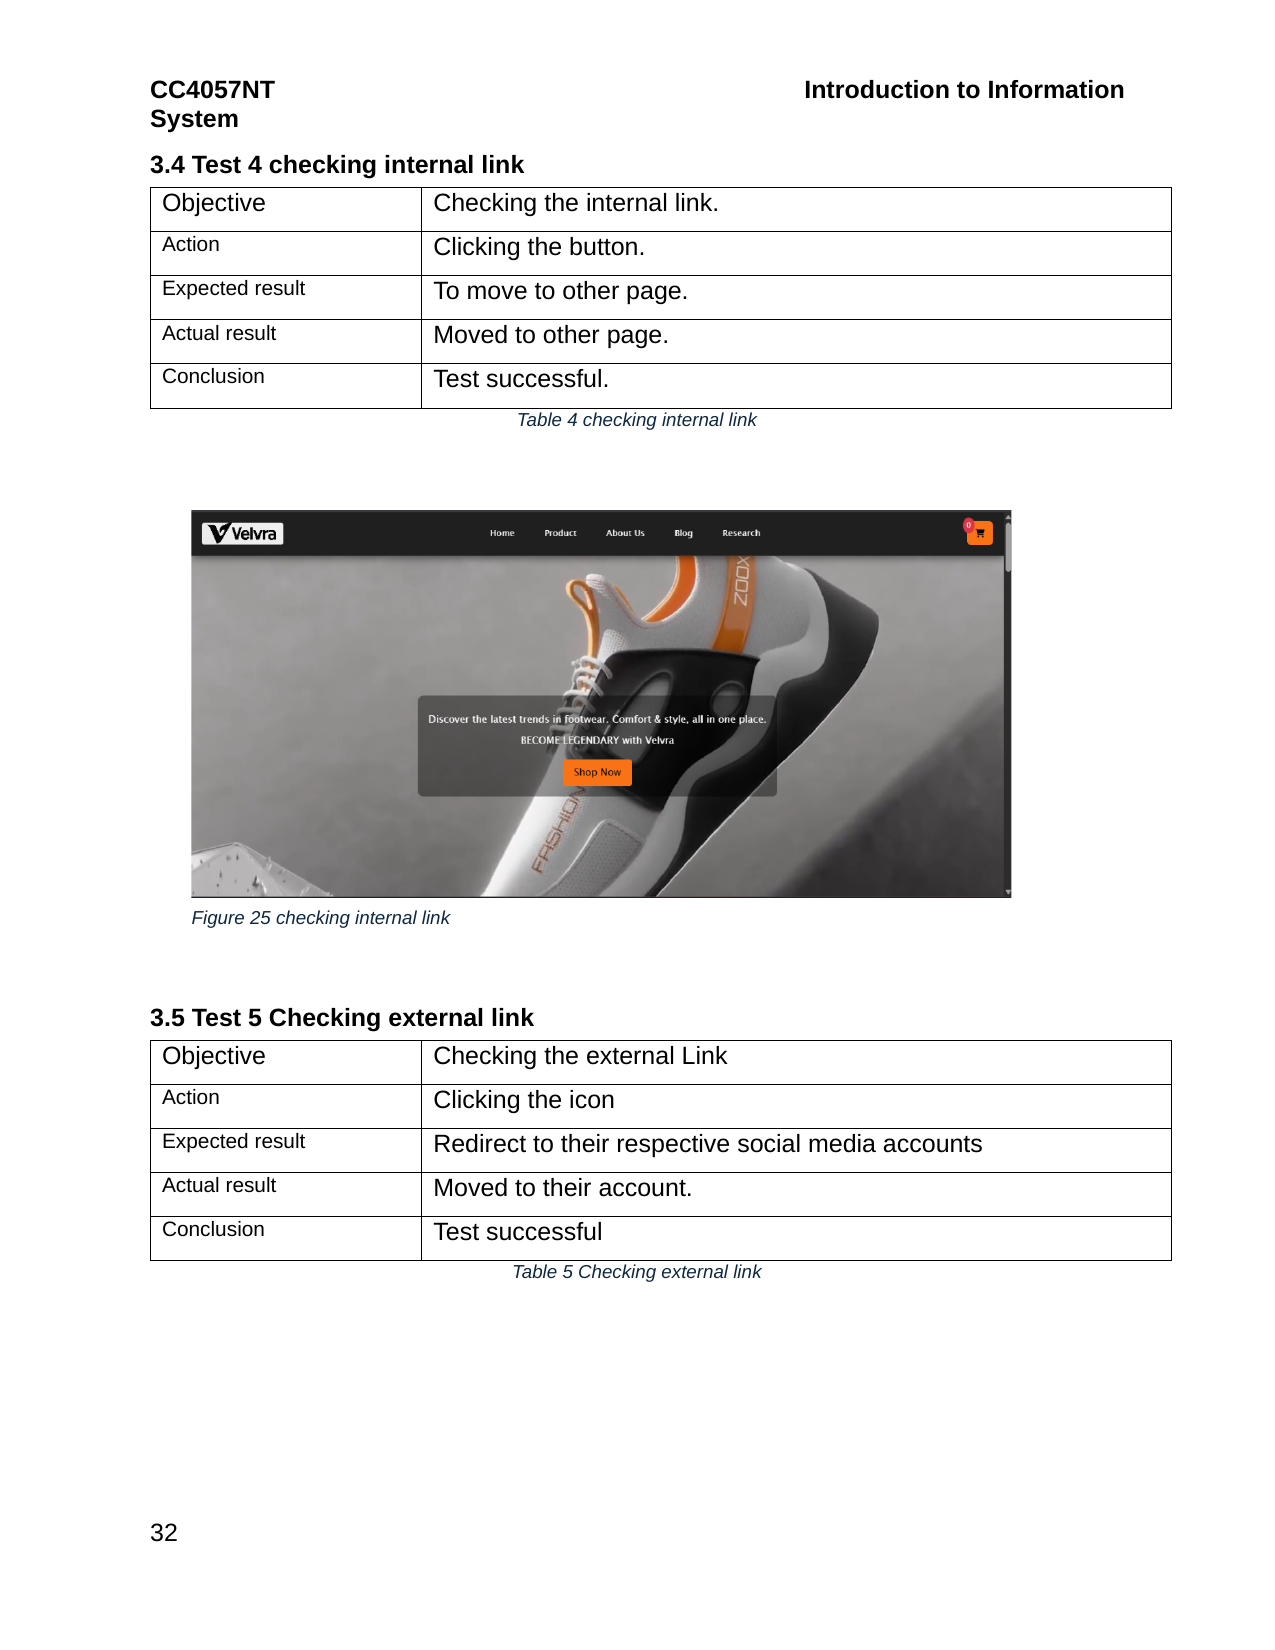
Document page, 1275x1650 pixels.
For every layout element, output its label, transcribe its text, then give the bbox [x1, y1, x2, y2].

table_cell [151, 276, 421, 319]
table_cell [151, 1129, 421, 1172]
subtitle 3.5 Test 5 Checking external link [150, 1003, 1125, 1032]
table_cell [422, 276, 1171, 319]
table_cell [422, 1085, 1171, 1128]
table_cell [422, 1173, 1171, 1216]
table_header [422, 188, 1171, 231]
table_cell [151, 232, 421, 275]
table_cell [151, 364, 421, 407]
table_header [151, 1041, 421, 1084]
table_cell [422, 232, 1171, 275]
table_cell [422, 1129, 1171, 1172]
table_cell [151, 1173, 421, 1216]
text Table 5 Checking external link [150, 1261, 1125, 1283]
subtitle 3.4 Test 4 checking internal link [150, 150, 1125, 179]
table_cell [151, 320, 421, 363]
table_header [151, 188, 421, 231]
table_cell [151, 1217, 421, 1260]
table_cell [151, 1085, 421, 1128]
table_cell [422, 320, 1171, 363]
picture [191, 510, 1012, 898]
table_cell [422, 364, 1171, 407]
text Table 4 checking internal link [150, 409, 1125, 430]
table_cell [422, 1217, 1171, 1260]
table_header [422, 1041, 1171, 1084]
